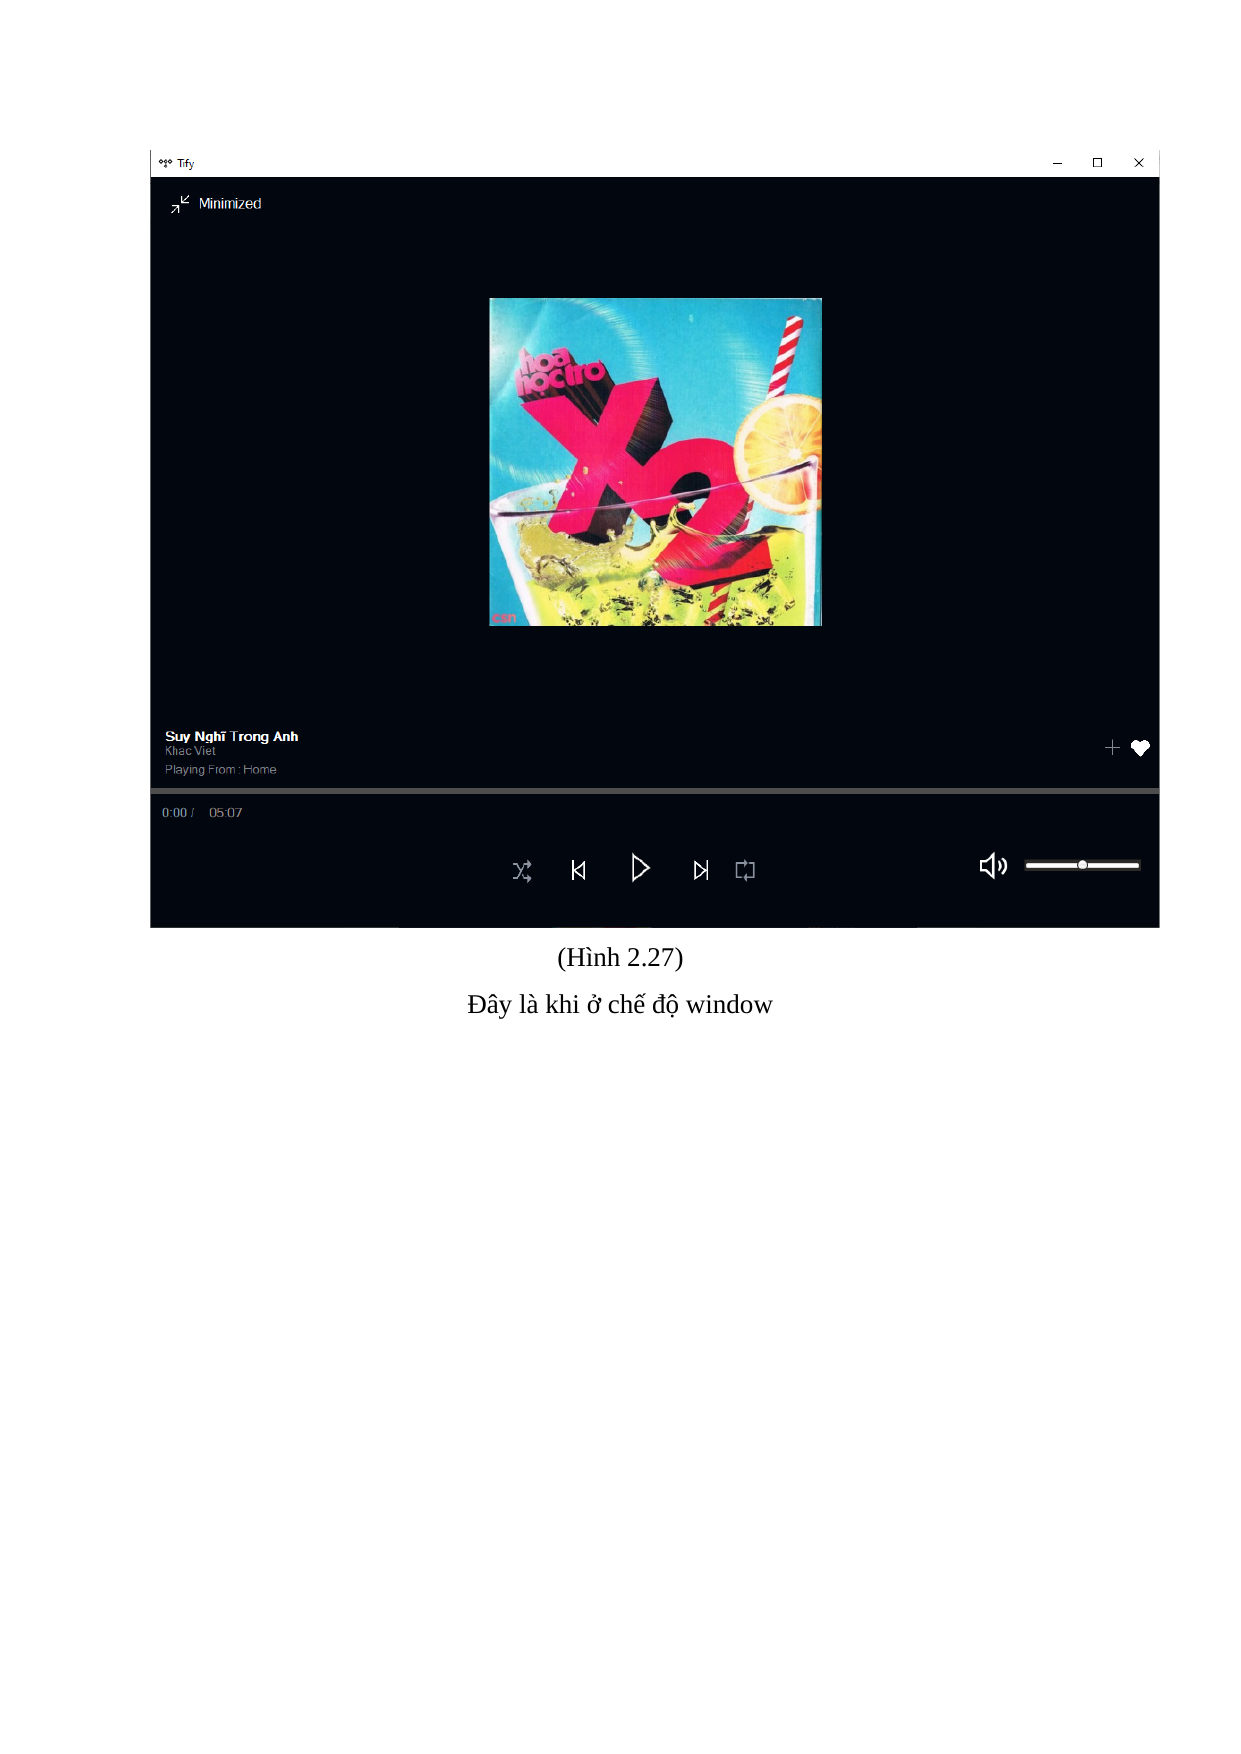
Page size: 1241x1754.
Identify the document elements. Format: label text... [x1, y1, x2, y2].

text (Hình 2.27) [150, 941, 1090, 972]
text Đây là khi ở chế độ window [150, 988, 1090, 1019]
picture [150, 150, 1160, 928]
